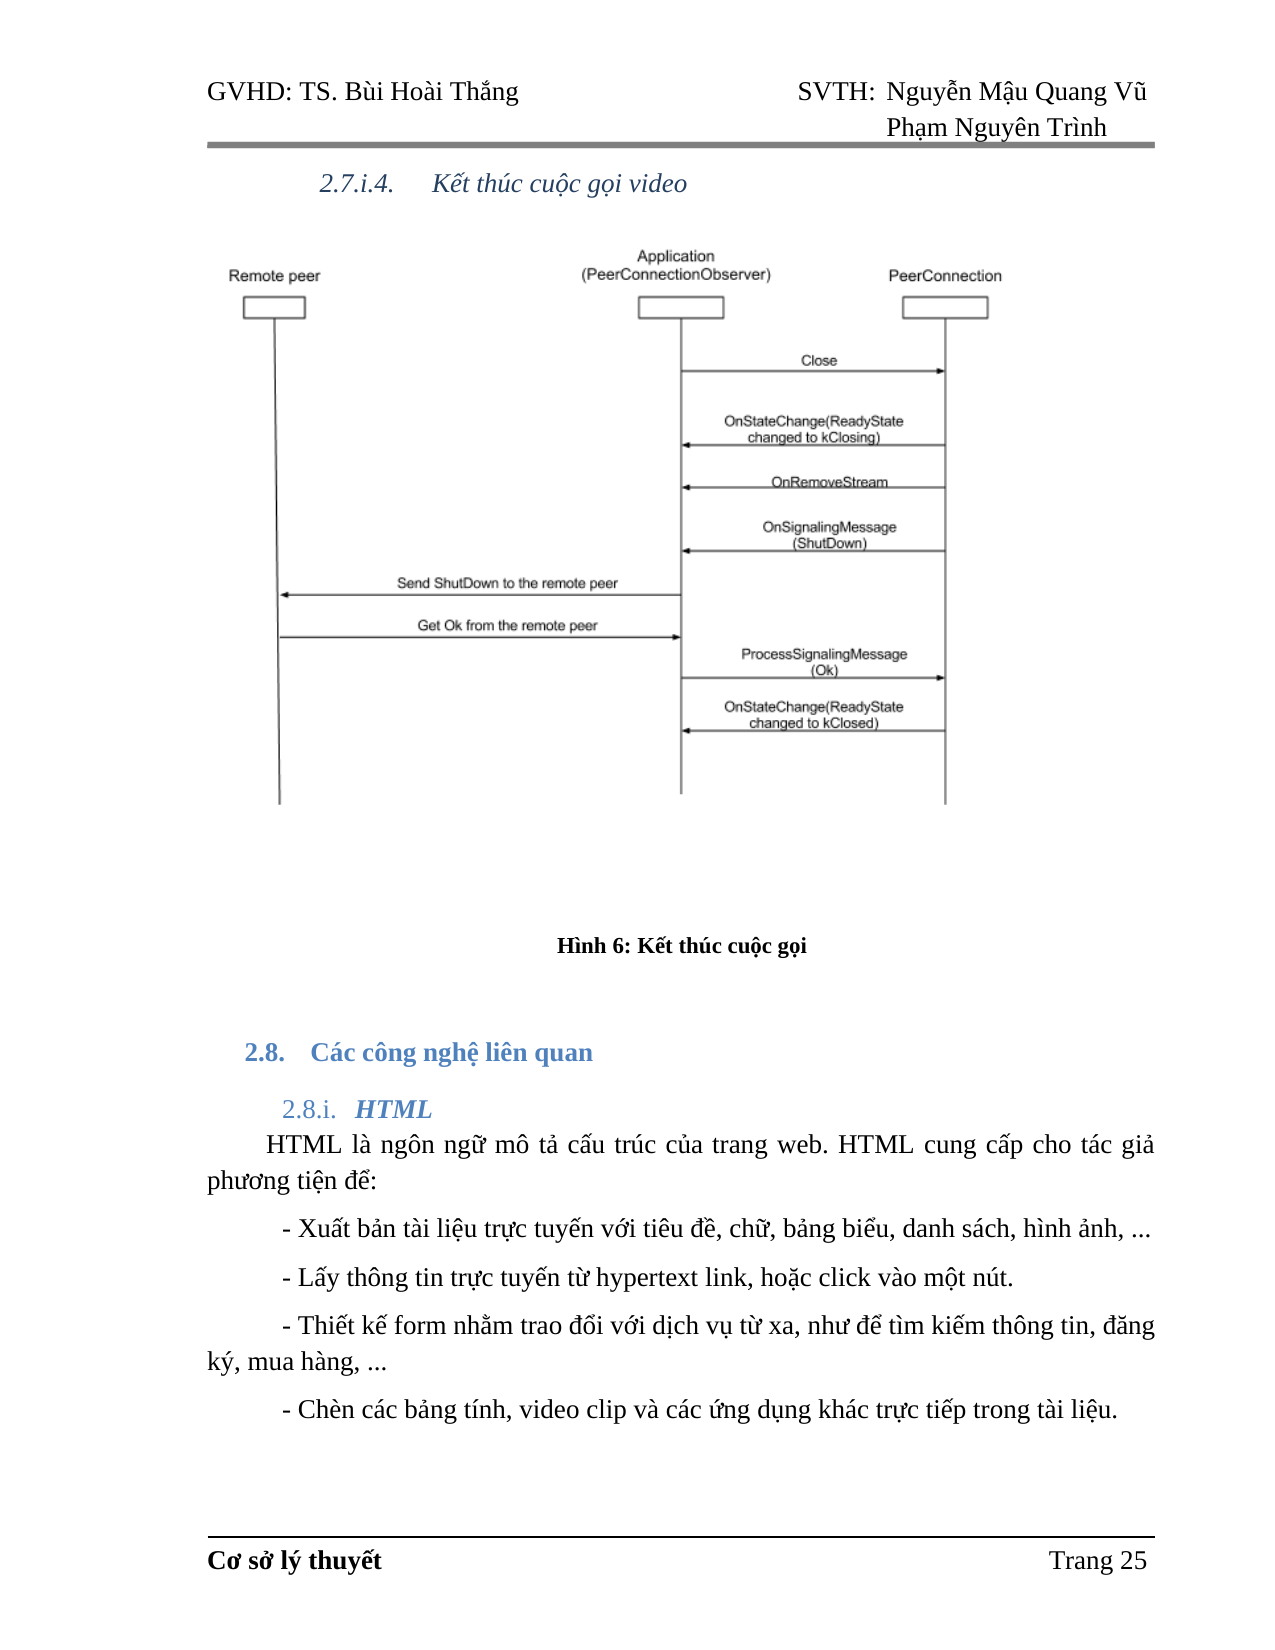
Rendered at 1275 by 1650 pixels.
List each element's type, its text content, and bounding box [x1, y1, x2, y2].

text - Chèn các bảng tính, video clip và các ứng dụng khác trực tiếp trong tài liệu. [207, 1393, 1157, 1424]
text - Thiết kế form nhằm trao đổi với dịch vụ từ xa, như để tìm kiếm thông tin, đăng ký, mua hàng, ... [207, 1309, 1157, 1376]
text - Lấy thông tin trực tuyến từ hypertext link, hoặc click vào một nút. [207, 1261, 1157, 1292]
text - Xuất bản tài liệu trực tuyến với tiêu đề, chữ, bảng biểu, danh sách, hình ảnh, ... [207, 1213, 1157, 1244]
text Kết thúc cuộc gọi video [319, 167, 1157, 198]
text HTML [282, 1093, 1157, 1124]
text HTML là ngôn ngữ mô tả cấu trúc của trang web. HTML cung cấp cho tác giả phương tiện để: [207, 1129, 1157, 1196]
picture [206, 203, 1157, 916]
text Các công nghệ liên quan [244, 1036, 1157, 1067]
